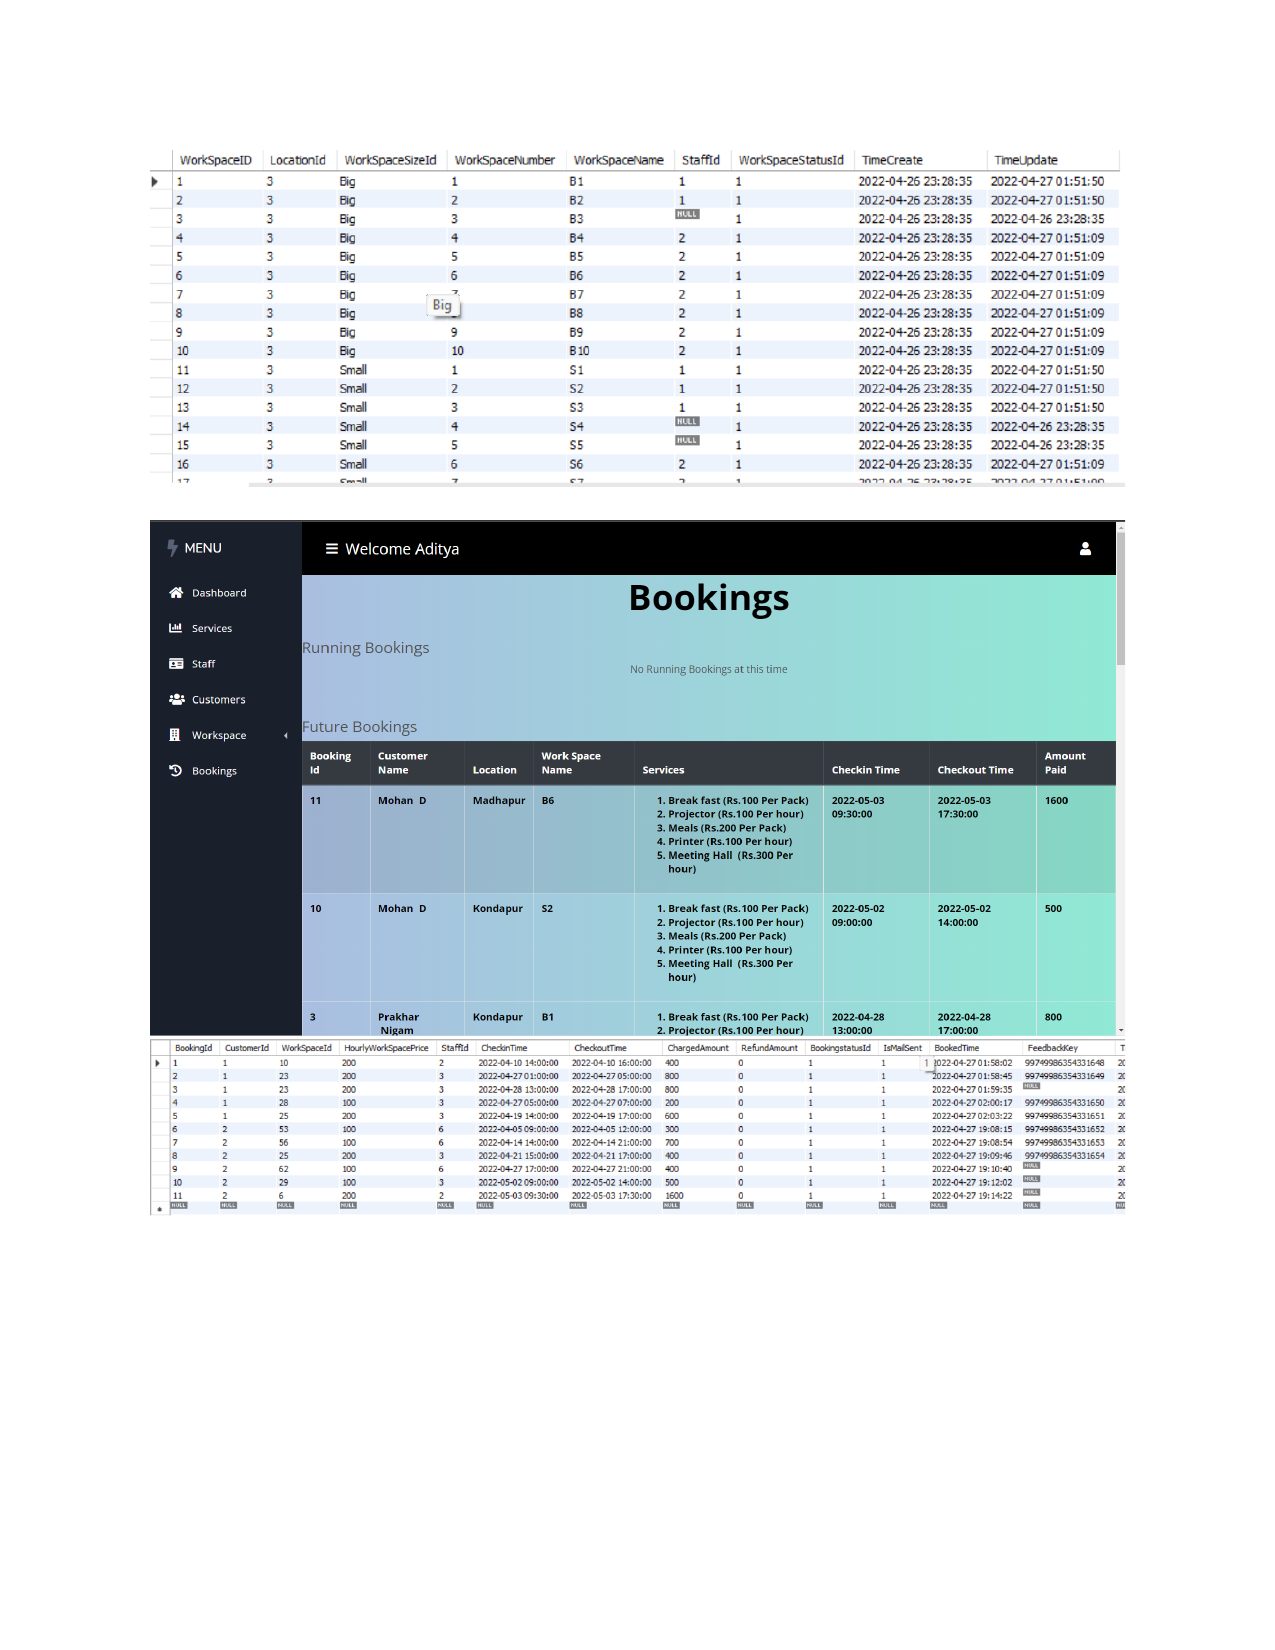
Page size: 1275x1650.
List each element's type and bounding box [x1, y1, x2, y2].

picture [150, 150, 1125, 487]
picture [150, 520, 1125, 1036]
picture [150, 1039, 1125, 1220]
